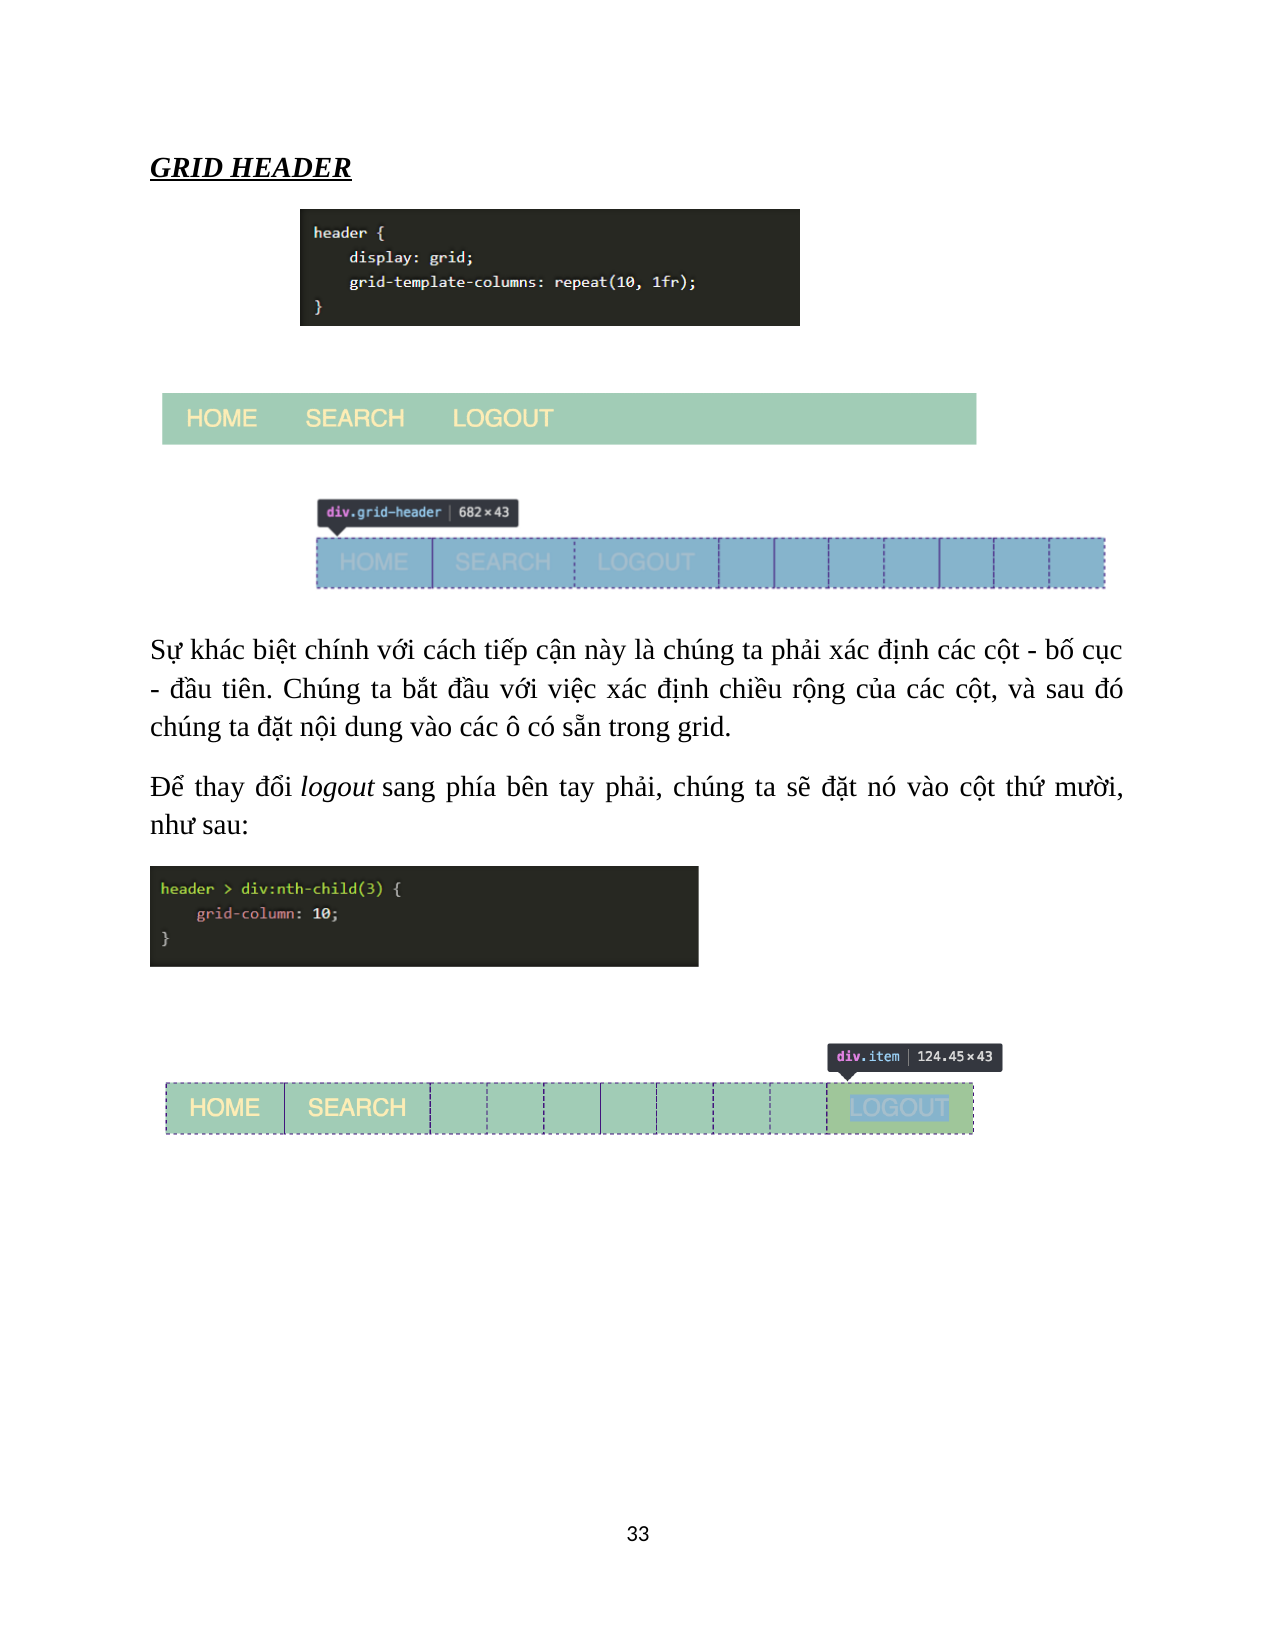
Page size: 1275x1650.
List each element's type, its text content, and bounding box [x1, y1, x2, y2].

picture [150, 1030, 1007, 1151]
text Sự khác biệt chính với cách tiếp cận này là chúng ta phải xác định các cột - bố cục - đầu tiên. Chúng ta bắt đầu với việc xác định chiều rộng của các cột, và sau đó chúng ta đặt nội dung vào các ô có sẵn trong grid. [150, 632, 1125, 743]
text GRID HEADER [150, 150, 1125, 183]
picture [300, 484, 1120, 607]
picture [300, 209, 800, 326]
picture [150, 866, 699, 973]
picture [150, 383, 988, 460]
text Để thay đổi logout sang phía bên tay phải, chúng ta sẽ đặt nó vào cột thứ mười, như sau: [150, 769, 1125, 841]
